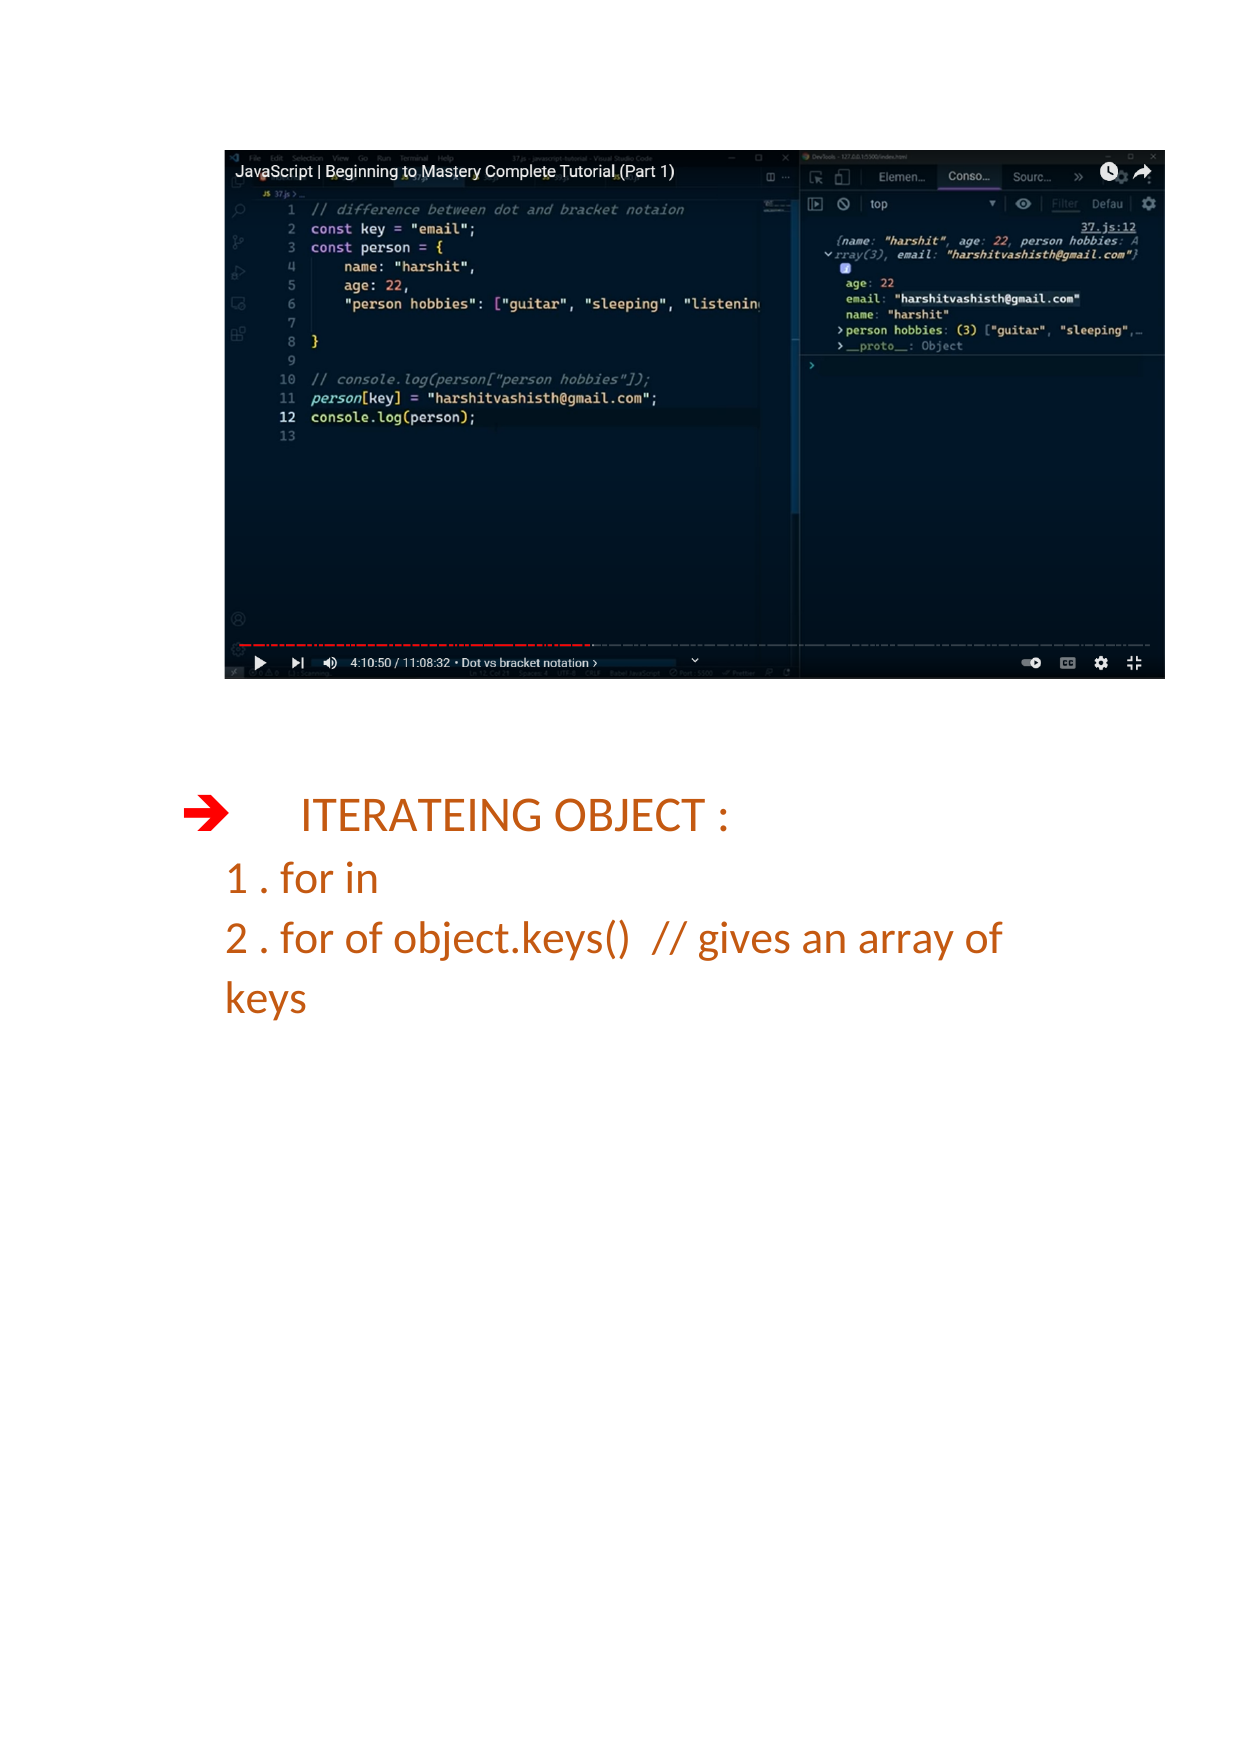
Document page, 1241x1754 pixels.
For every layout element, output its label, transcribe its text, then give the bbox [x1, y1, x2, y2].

list 1 . for in [224, 849, 1090, 905]
list 2 . for of object.keys() // gives an array of keys [224, 909, 1090, 1025]
list ITERATEING OBJECT : [179, 783, 1090, 844]
picture [224, 150, 1165, 679]
